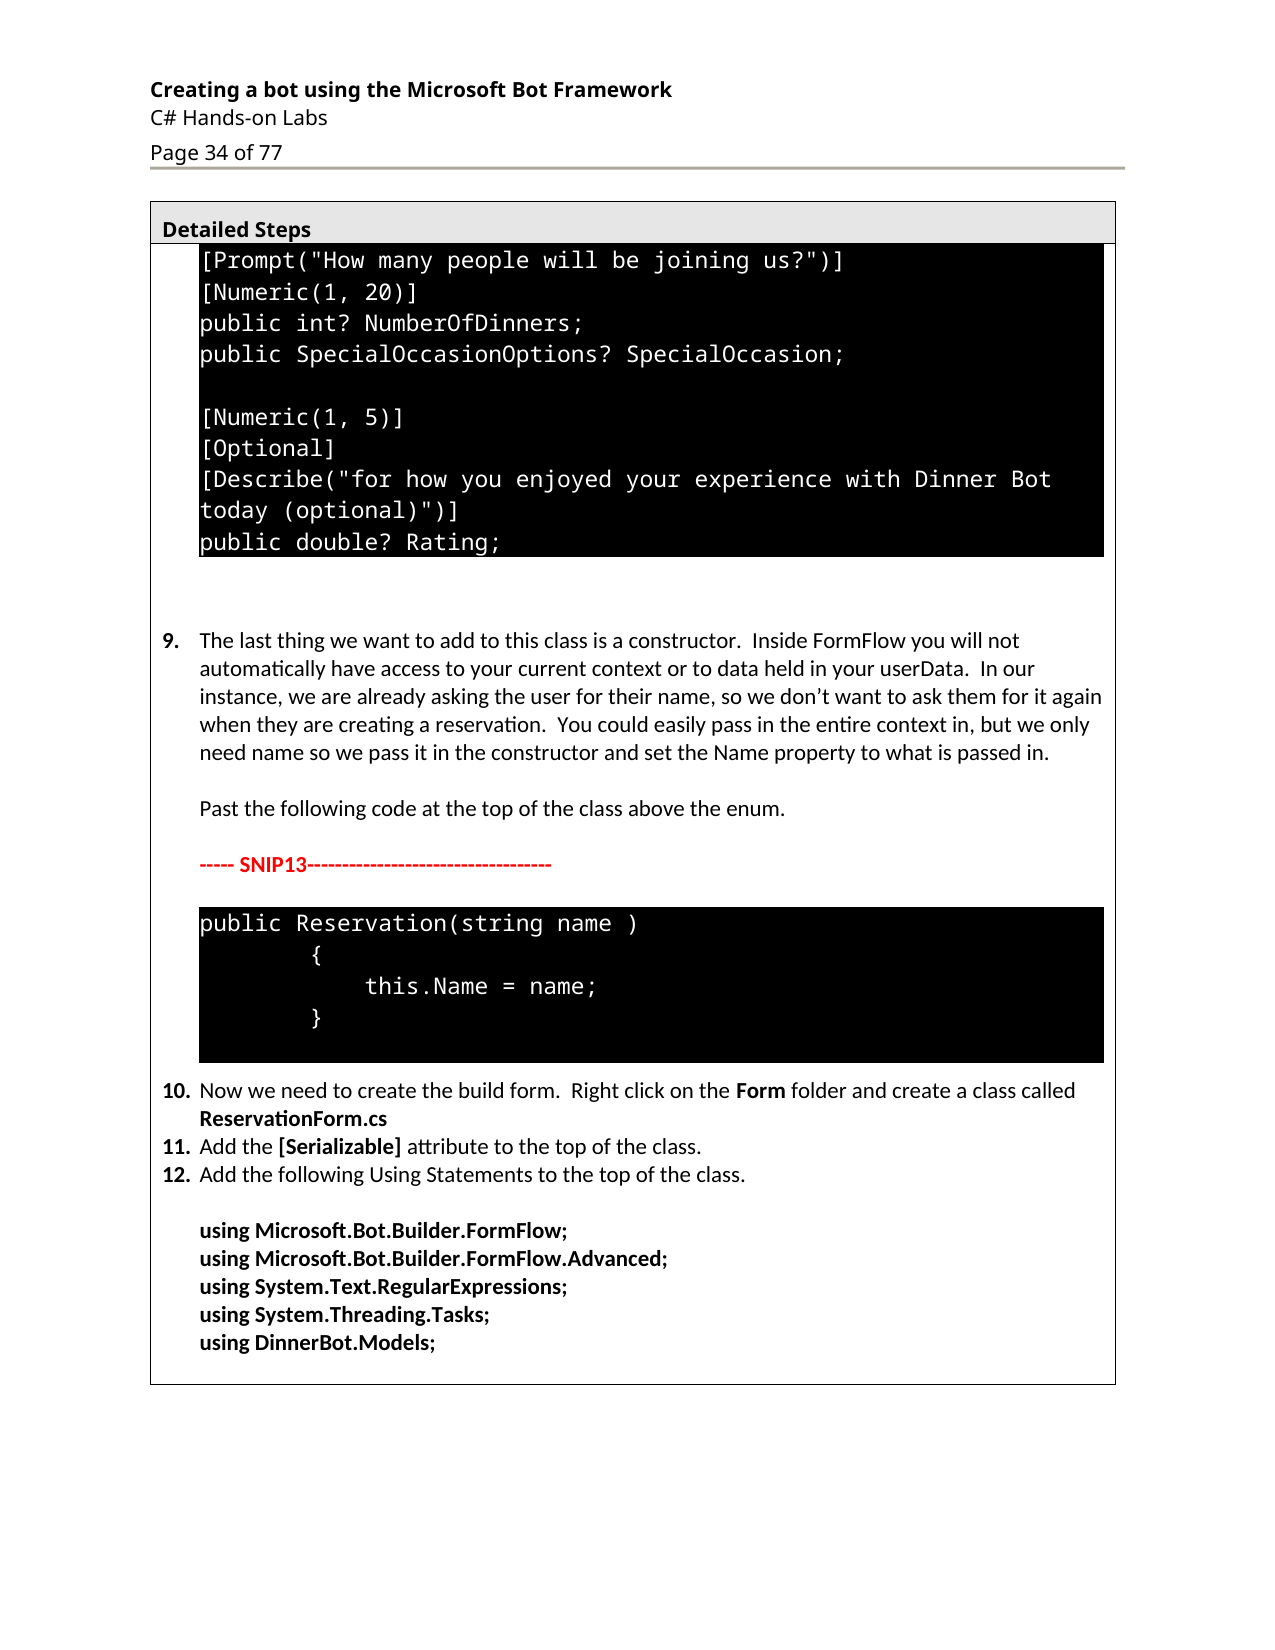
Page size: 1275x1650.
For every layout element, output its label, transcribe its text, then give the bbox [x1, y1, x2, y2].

table_header Detailed Steps [151, 202, 1115, 243]
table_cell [151, 244, 1115, 1384]
